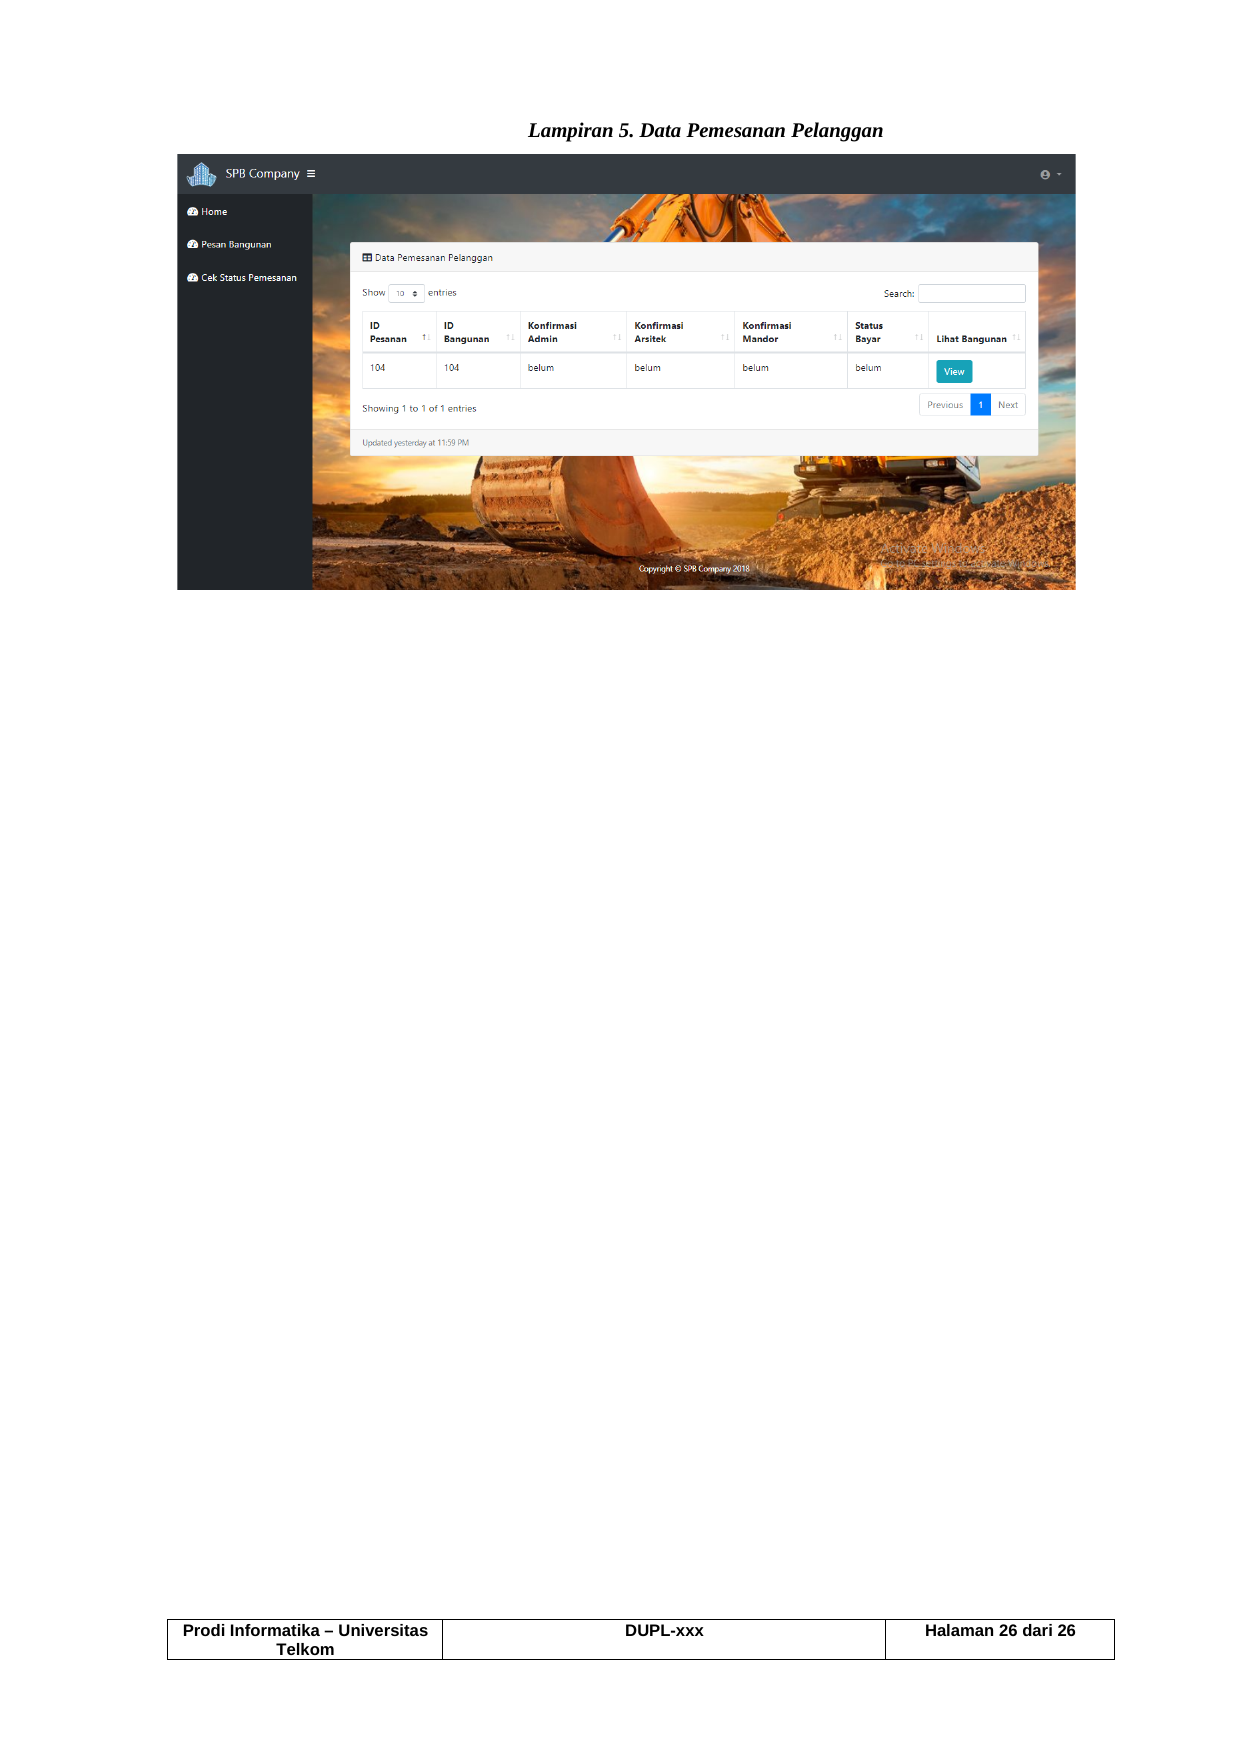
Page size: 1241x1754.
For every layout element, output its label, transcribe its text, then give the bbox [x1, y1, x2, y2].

picture [177, 154, 1076, 590]
text Lampiran 5. Data Pemesanan Pelanggan [290, 118, 1122, 142]
